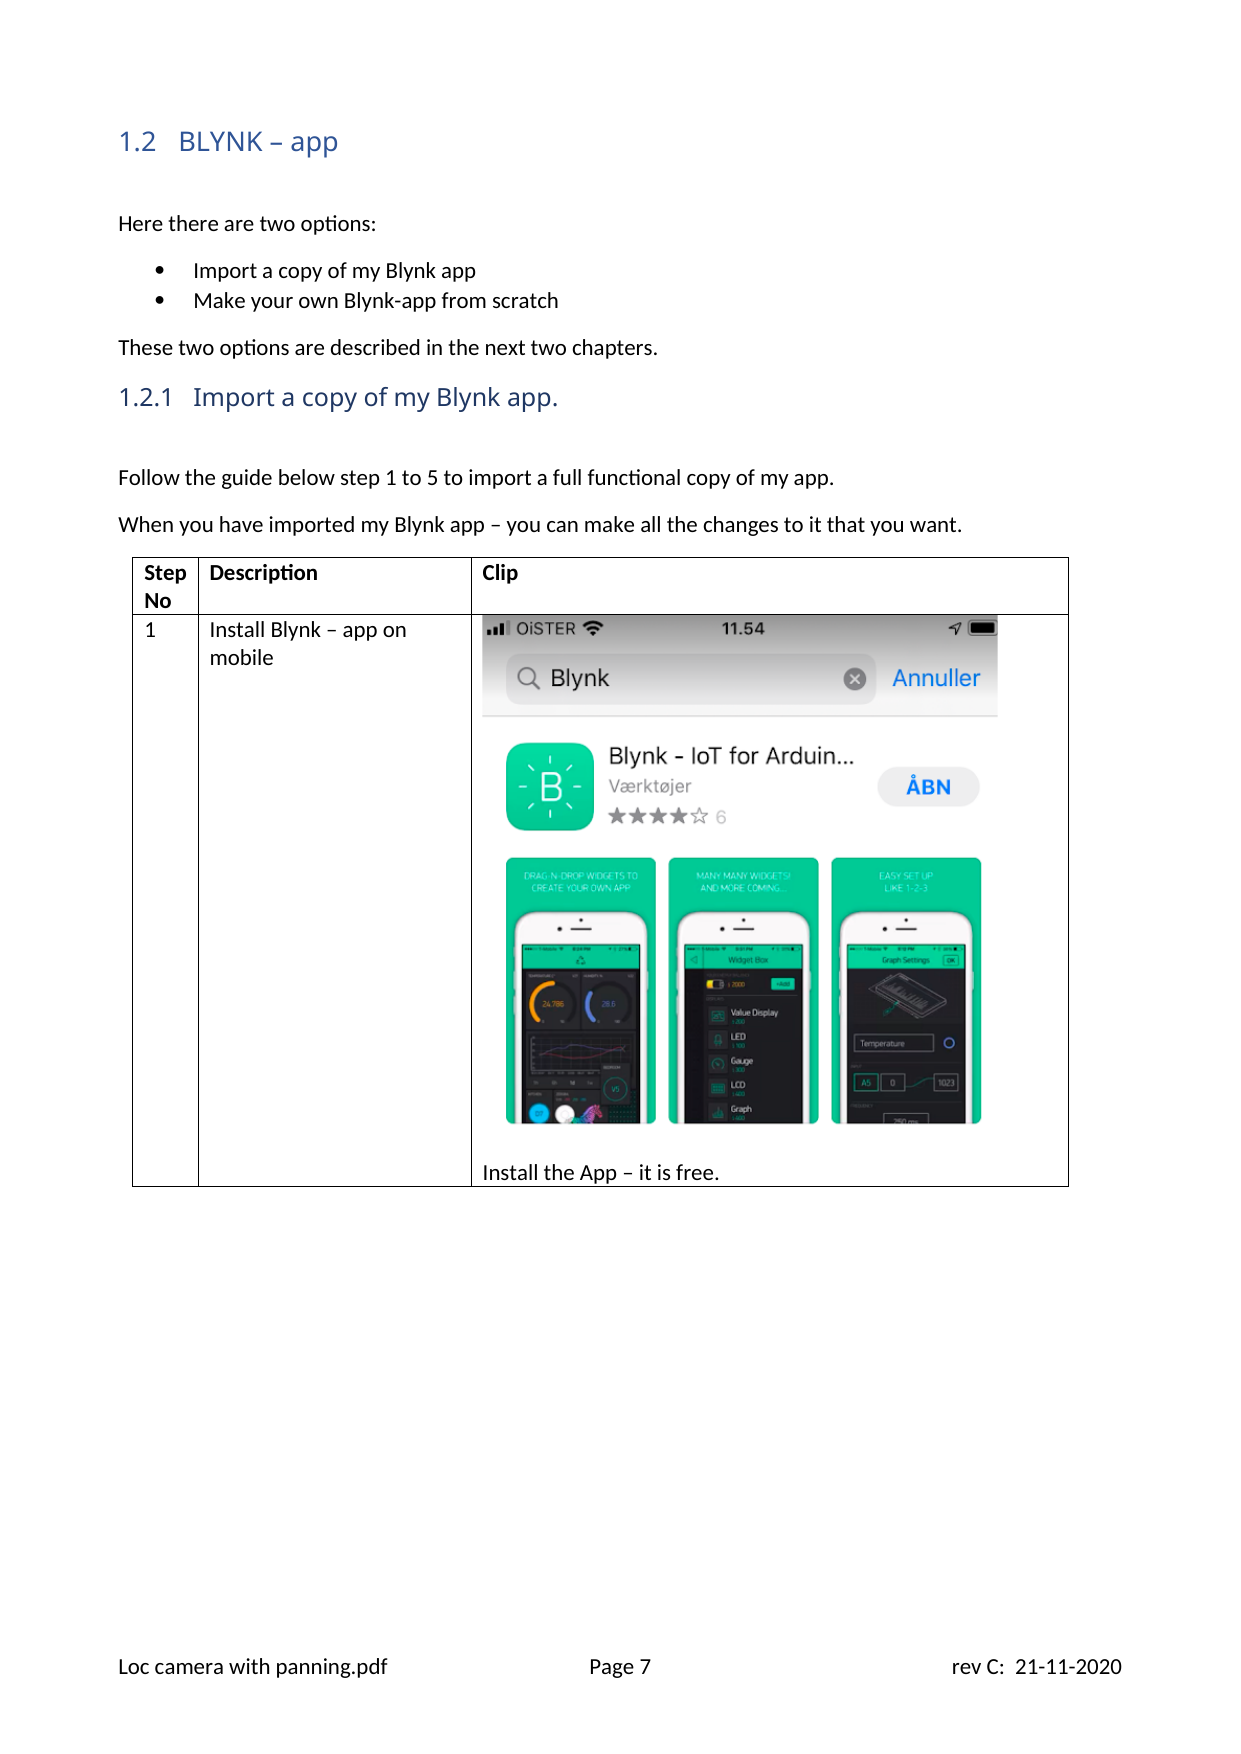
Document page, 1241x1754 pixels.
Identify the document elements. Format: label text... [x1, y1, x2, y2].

subtitle Import a copy of my Blynk app. [118, 380, 1122, 414]
table_cell Install the App – it is free. [472, 615, 1068, 1186]
text Follow the guide below step 1 to 5 to import a full functional copy of my app. [118, 463, 1122, 492]
text When you have imported my Blynk app – you can make all the changes to it that you want. [118, 510, 1122, 538]
list Import a copy of my Blynk app [156, 256, 1122, 284]
table_header Clip [472, 558, 1068, 614]
picture [482, 615, 998, 1158]
text Here there are two options: [118, 209, 1122, 237]
table_cell Install Blynk – app on mobile [199, 615, 471, 1186]
text These two options are described in the next two chapters. [118, 333, 1122, 361]
subtitle BLYNK – app [118, 122, 1122, 159]
table_cell 1 [133, 615, 198, 1186]
table_header Description [199, 558, 471, 614]
table_header Step No [133, 558, 198, 614]
list Make your own Blynk-app from scratch [156, 286, 1122, 314]
